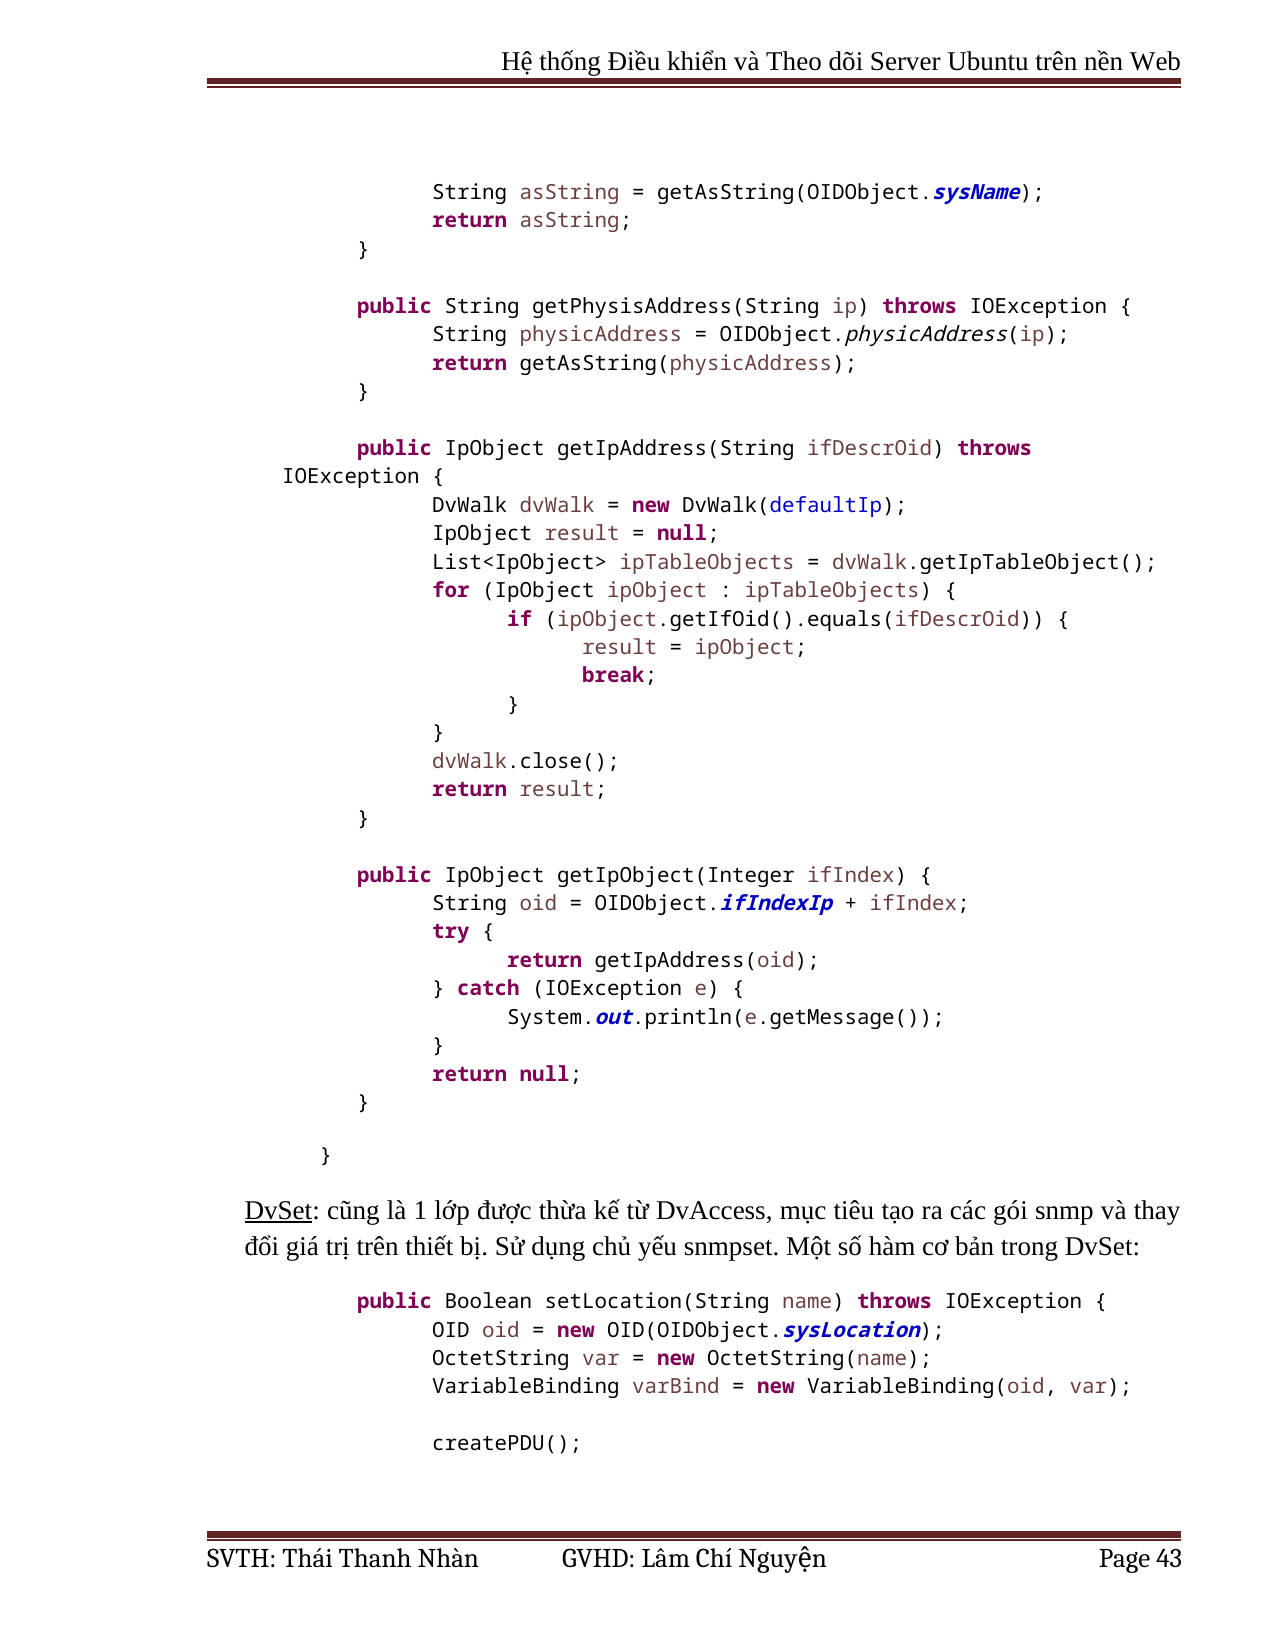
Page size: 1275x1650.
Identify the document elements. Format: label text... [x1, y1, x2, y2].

text } [319, 1141, 1181, 1169]
text for (IpObject ipObject : ipTableObjects) { [282, 575, 1181, 604]
text } [319, 1087, 1181, 1116]
text createPDU(); [282, 1428, 1181, 1457]
text public IpObject getIpObject(Integer ifIndex) { [282, 860, 1181, 888]
text DvWalk dvWalk = new DvWalk(defaultIp); [282, 490, 1181, 518]
text return getIpAddress(oid); [282, 945, 1181, 973]
text DvSet: cũng là 1 lớp được thừa kế từ DvAccess, mục tiêu tạo ra các gói snmp và thay đổi giá trị trên thiết bị. Sử dụng chủ yếu snmpset. Một số hàm cơ bản trong DvSet: [244, 1194, 1181, 1261]
text OctetString var = new OctetString(name); [282, 1343, 1181, 1372]
text List<IpObject> ipTableObjects = dvWalk.getIpTableObject(); [282, 547, 1181, 575]
text return asString; [282, 206, 1181, 234]
text if (ipObject.getIfOid().equals(ifDescrOid)) { [282, 604, 1181, 632]
text OID oid = new OID(OIDObject.sysLocation); [282, 1315, 1181, 1343]
text return result; [282, 774, 1181, 803]
text return getAsString(physicAddress); [282, 348, 1181, 376]
text result = ipObject; [282, 632, 1181, 661]
text } [282, 689, 1181, 717]
text String oid = OIDObject.ifIndexIp + ifIndex; [282, 888, 1181, 917]
text String asString = getAsString(OIDObject.sysName); [282, 177, 1181, 206]
text public Boolean setLocation(String name) throws IOException { [282, 1286, 1181, 1315]
text } [282, 234, 1181, 262]
text } [282, 717, 1181, 746]
text dvWalk.close(); [282, 746, 1181, 774]
text String physicAddress = OIDObject.physicAddress(ip); [282, 319, 1181, 348]
text System.out.println(e.getMessage()); [282, 1002, 1181, 1030]
text try { [282, 917, 1181, 945]
text } catch (IOException e) { [282, 973, 1181, 1002]
text VariableBinding varBind = new VariableBinding(oid, var); [282, 1372, 1181, 1400]
text IpObject result = null; [282, 518, 1181, 547]
text public String getPhysisAddress(String ip) throws IOException { [282, 291, 1181, 319]
text public IpObject getIpAddress(String ifDescrOid) throws IOException { [282, 433, 1181, 490]
text } [282, 1030, 1181, 1059]
text return null; [282, 1059, 1181, 1087]
text } [282, 376, 1181, 405]
text } [282, 803, 1181, 831]
text break; [282, 661, 1181, 689]
